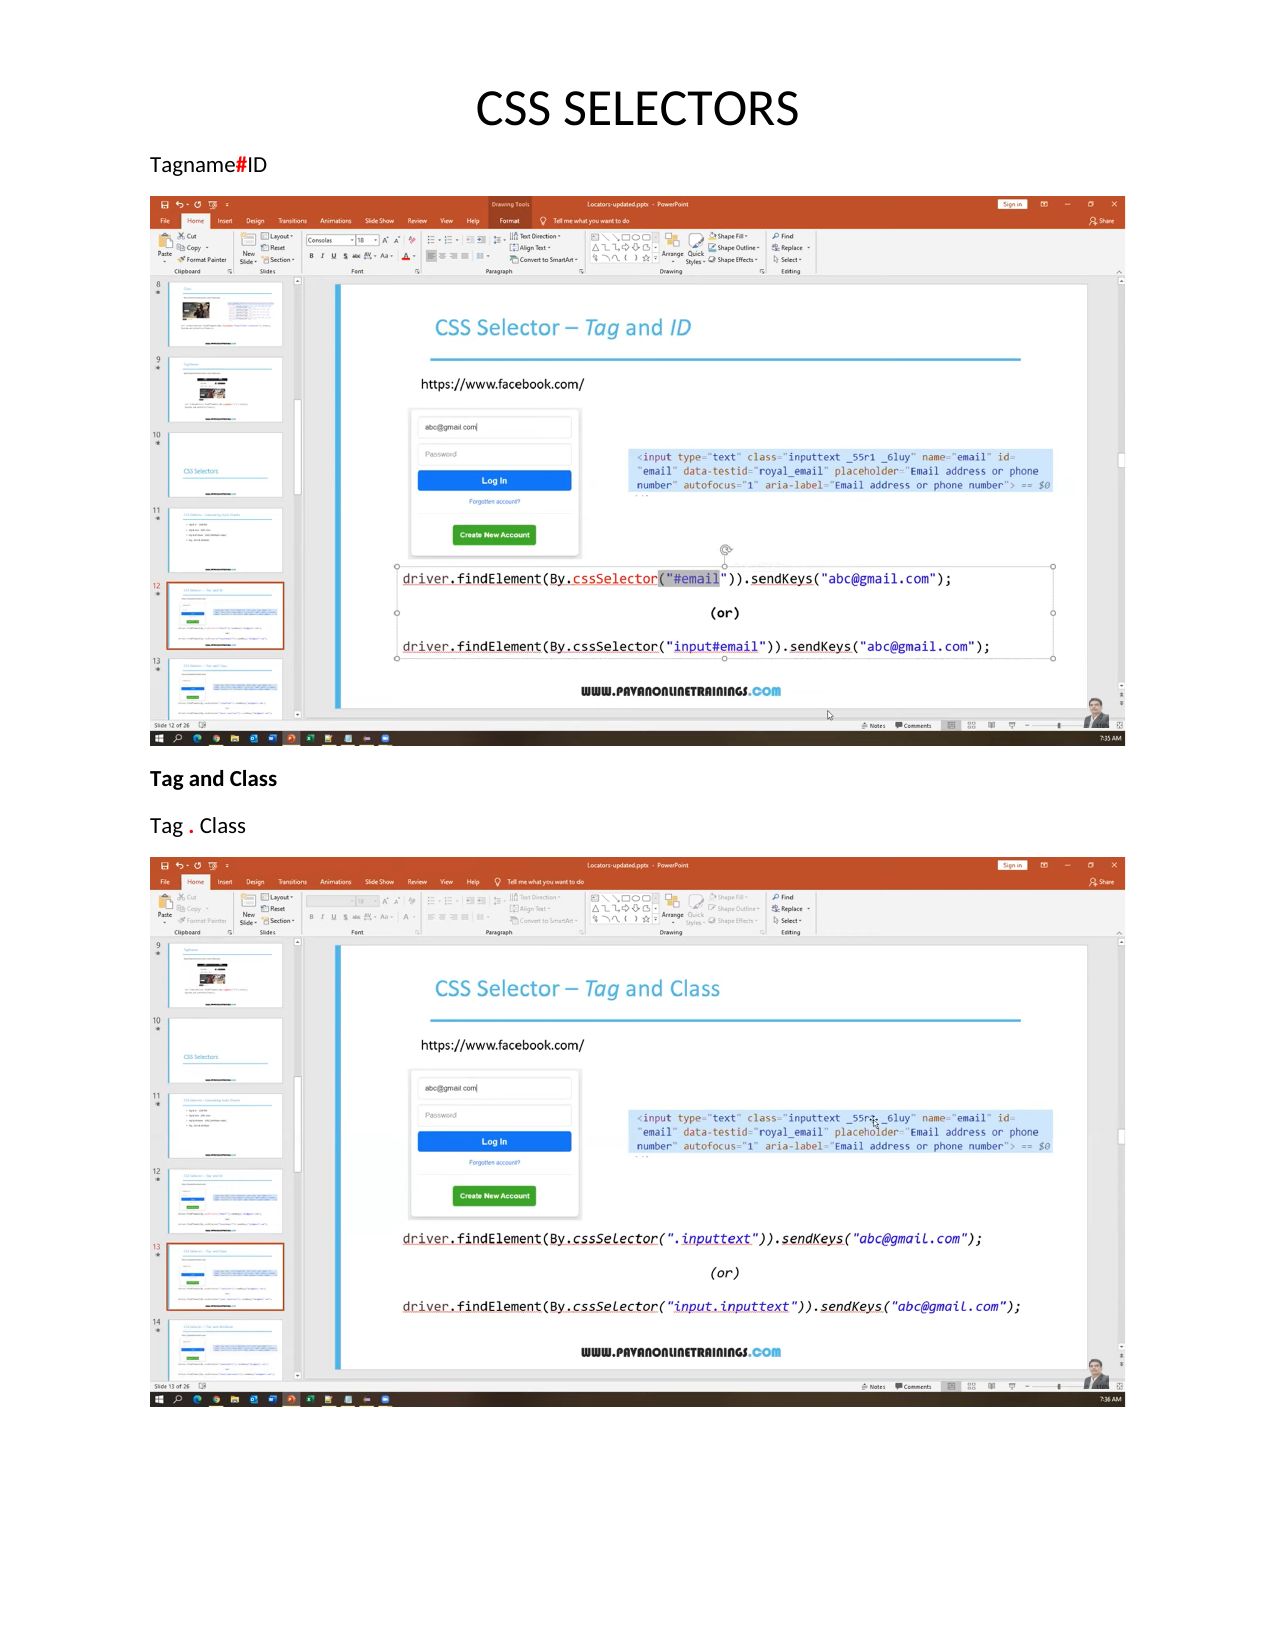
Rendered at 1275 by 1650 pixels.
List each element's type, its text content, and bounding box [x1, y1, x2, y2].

text Tagname#ID [150, 150, 1125, 178]
picture [150, 857, 1125, 1407]
picture [150, 196, 1125, 746]
text Tag . Class [150, 811, 1125, 839]
text Tag and Class [150, 764, 1125, 792]
